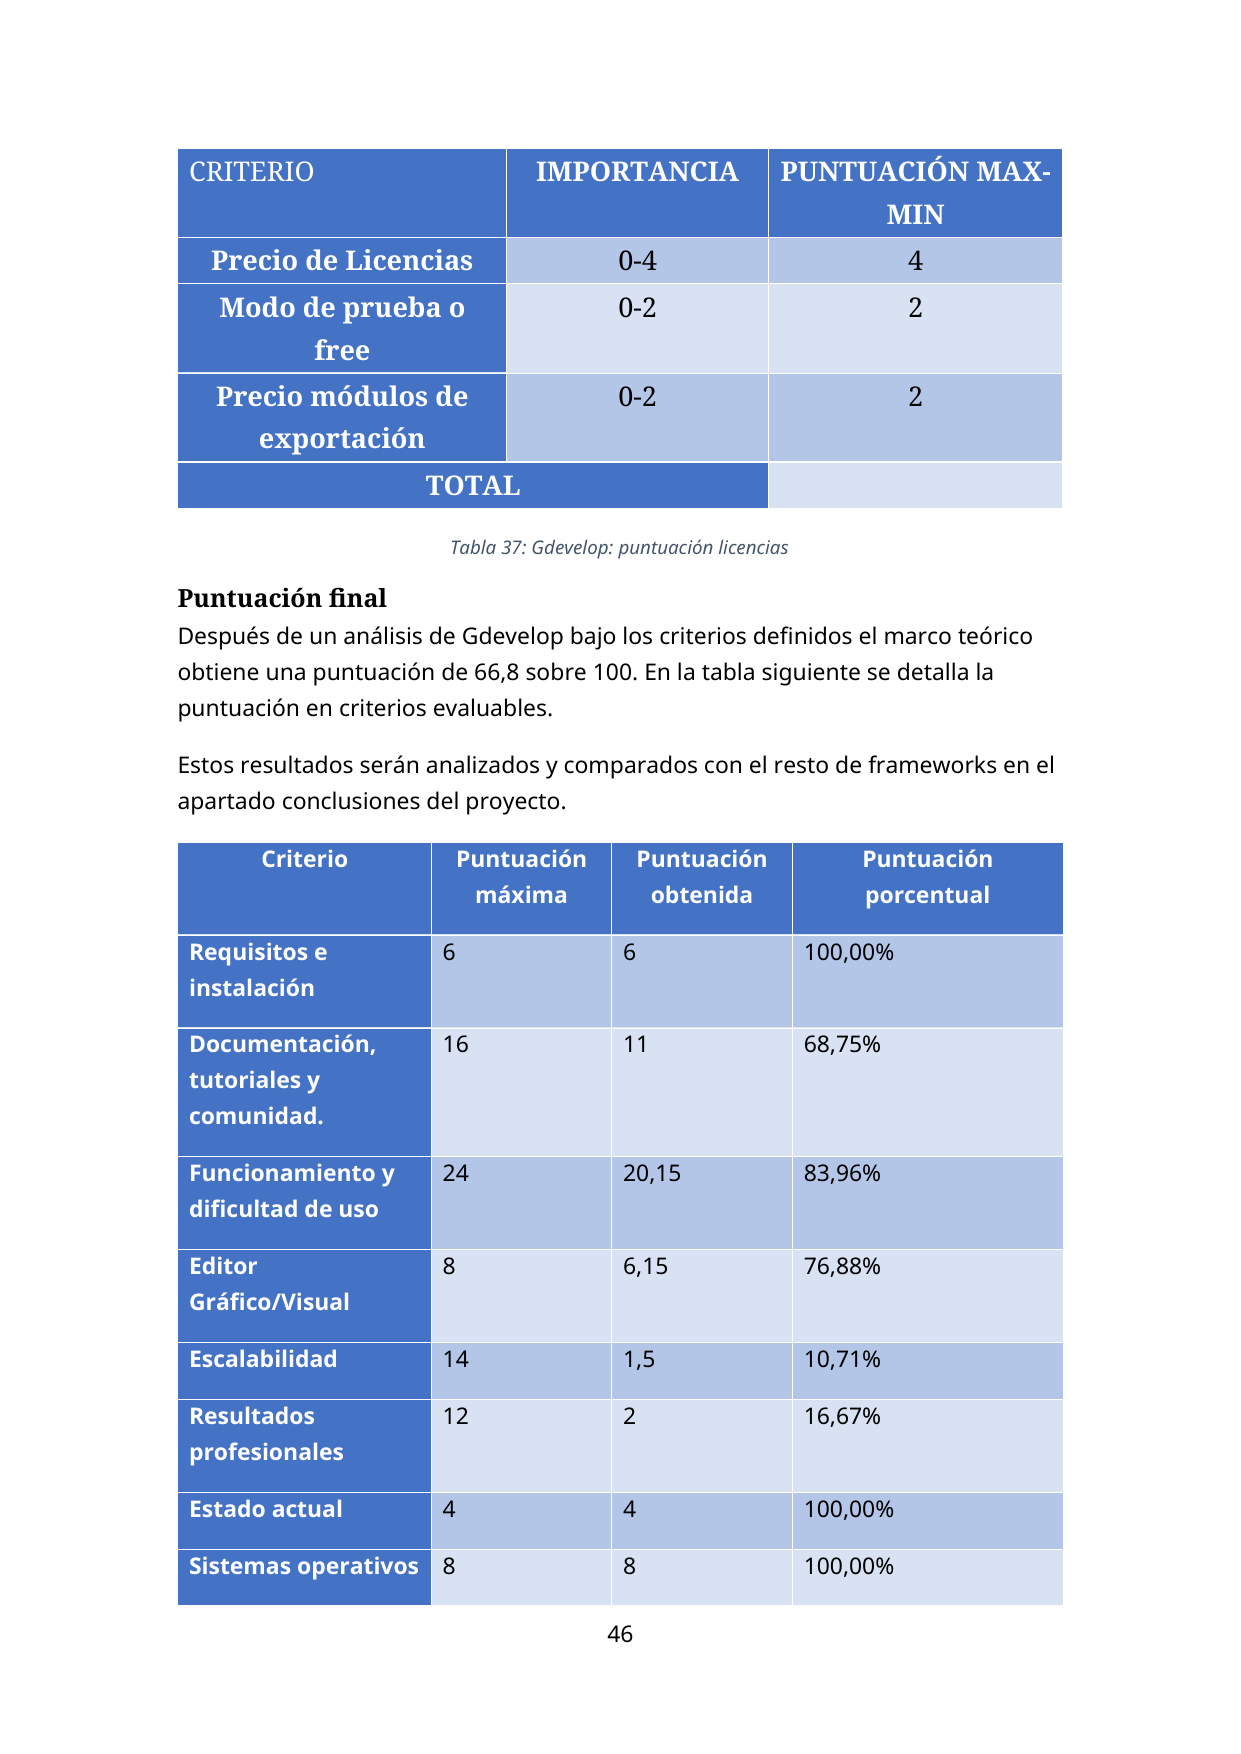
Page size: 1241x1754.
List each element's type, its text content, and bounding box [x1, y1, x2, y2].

table_header IMPORTANCIA [507, 149, 768, 237]
table_cell TOTAL [178, 463, 768, 508]
table_cell Funcionamiento y dificultad de uso [178, 1157, 431, 1249]
table_cell 4 [432, 1493, 611, 1549]
table_cell Precio de Licencias [178, 238, 506, 283]
table_cell Documentación, tutoriales y comunidad. [178, 1029, 431, 1156]
table_header Puntuación porcentual [793, 843, 1063, 934]
table_cell 8 [612, 1550, 792, 1605]
table_cell 68,75% [793, 1029, 1063, 1156]
text Después de un análisis de Gdevelop bajo los criterios definidos el marco teórico obtiene una puntuación de 66,8 sobre 100. En la tabla siguiente se detalla la puntuación en criterios evaluables. [177, 620, 1063, 723]
table_cell 100,00% [793, 1493, 1063, 1549]
table_cell Requisitos e instalación [178, 936, 431, 1027]
table_cell Estado actual [178, 1493, 431, 1549]
table_cell 16 [432, 1029, 611, 1156]
table_cell 6 [612, 936, 792, 1027]
text Tabla 37: Gdevelop: puntuación licencias [177, 509, 1063, 560]
table_header Puntuación obtenida [612, 843, 792, 934]
table_cell 4 [612, 1493, 792, 1549]
table_cell 2 [769, 374, 1062, 461]
table_cell 76,88% [793, 1250, 1063, 1342]
subtitle Puntuación final [177, 581, 1063, 615]
table_cell 2 [769, 284, 1062, 372]
table_cell Escalabilidad [178, 1343, 431, 1399]
table_cell Modo de prueba o free [178, 284, 506, 372]
table_cell 10,71% [793, 1343, 1063, 1399]
table_header Puntuación máxima [432, 843, 611, 934]
text Estos resultados serán analizados y comparados con el resto de frameworks en el apartado conclusiones del proyecto. [177, 749, 1063, 816]
table_cell Resultados profesionales [178, 1400, 431, 1492]
table_cell 1,5 [612, 1343, 792, 1399]
table_cell 11 [612, 1029, 792, 1156]
table_cell 24 [432, 1157, 611, 1249]
table_cell 83,96% [793, 1157, 1063, 1249]
table_cell 100,00% [793, 936, 1063, 1027]
table_cell 6,15 [612, 1250, 792, 1342]
table_header CRITERIO [178, 149, 506, 237]
table_cell Precio módulos de exportación [178, 374, 506, 461]
table_cell 8 [432, 1250, 611, 1342]
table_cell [178, 1550, 431, 1605]
table_cell 0-2 [507, 374, 768, 461]
table_cell 14 [432, 1343, 611, 1399]
table_cell 0-4 [507, 238, 768, 283]
table_cell 2 [612, 1400, 792, 1492]
table_cell 16,67% [793, 1400, 1063, 1492]
table_cell [769, 463, 1062, 508]
table_cell 0-2 [507, 284, 768, 372]
table_cell 4 [769, 238, 1062, 283]
table_header Criterio [178, 843, 431, 934]
table_cell 12 [432, 1400, 611, 1492]
table_cell 6 [432, 936, 611, 1027]
table_cell 100,00% [793, 1550, 1063, 1605]
table_header PUNTUACIÓN MAX-MIN [769, 149, 1062, 237]
table_cell 20,15 [612, 1157, 792, 1249]
table_cell Editor Gráfico/Visual [178, 1250, 431, 1342]
table_cell 8 [432, 1550, 611, 1605]
